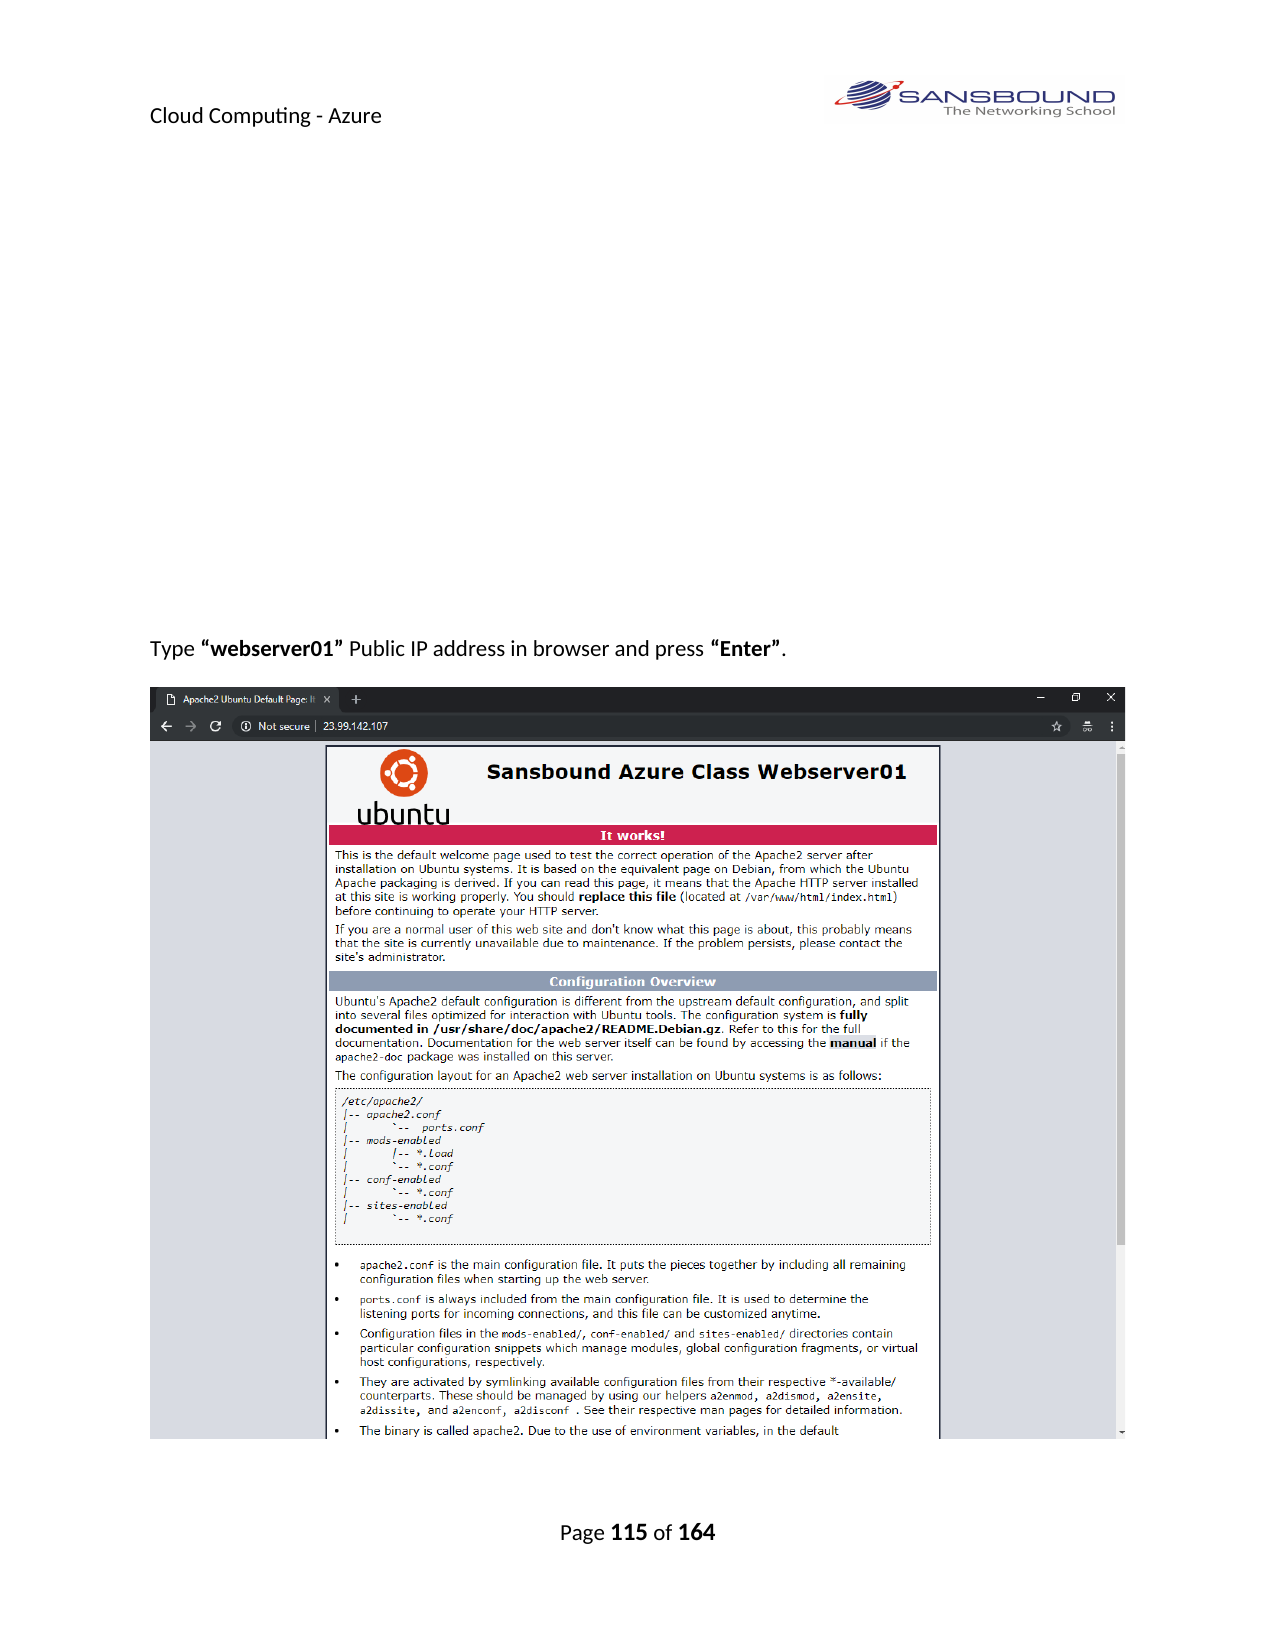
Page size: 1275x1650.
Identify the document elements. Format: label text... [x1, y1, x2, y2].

picture [823, 75, 1125, 124]
picture [150, 687, 1125, 1439]
text Type “webserver01” Public IP address in browser and press “Enter”. [150, 634, 1125, 662]
